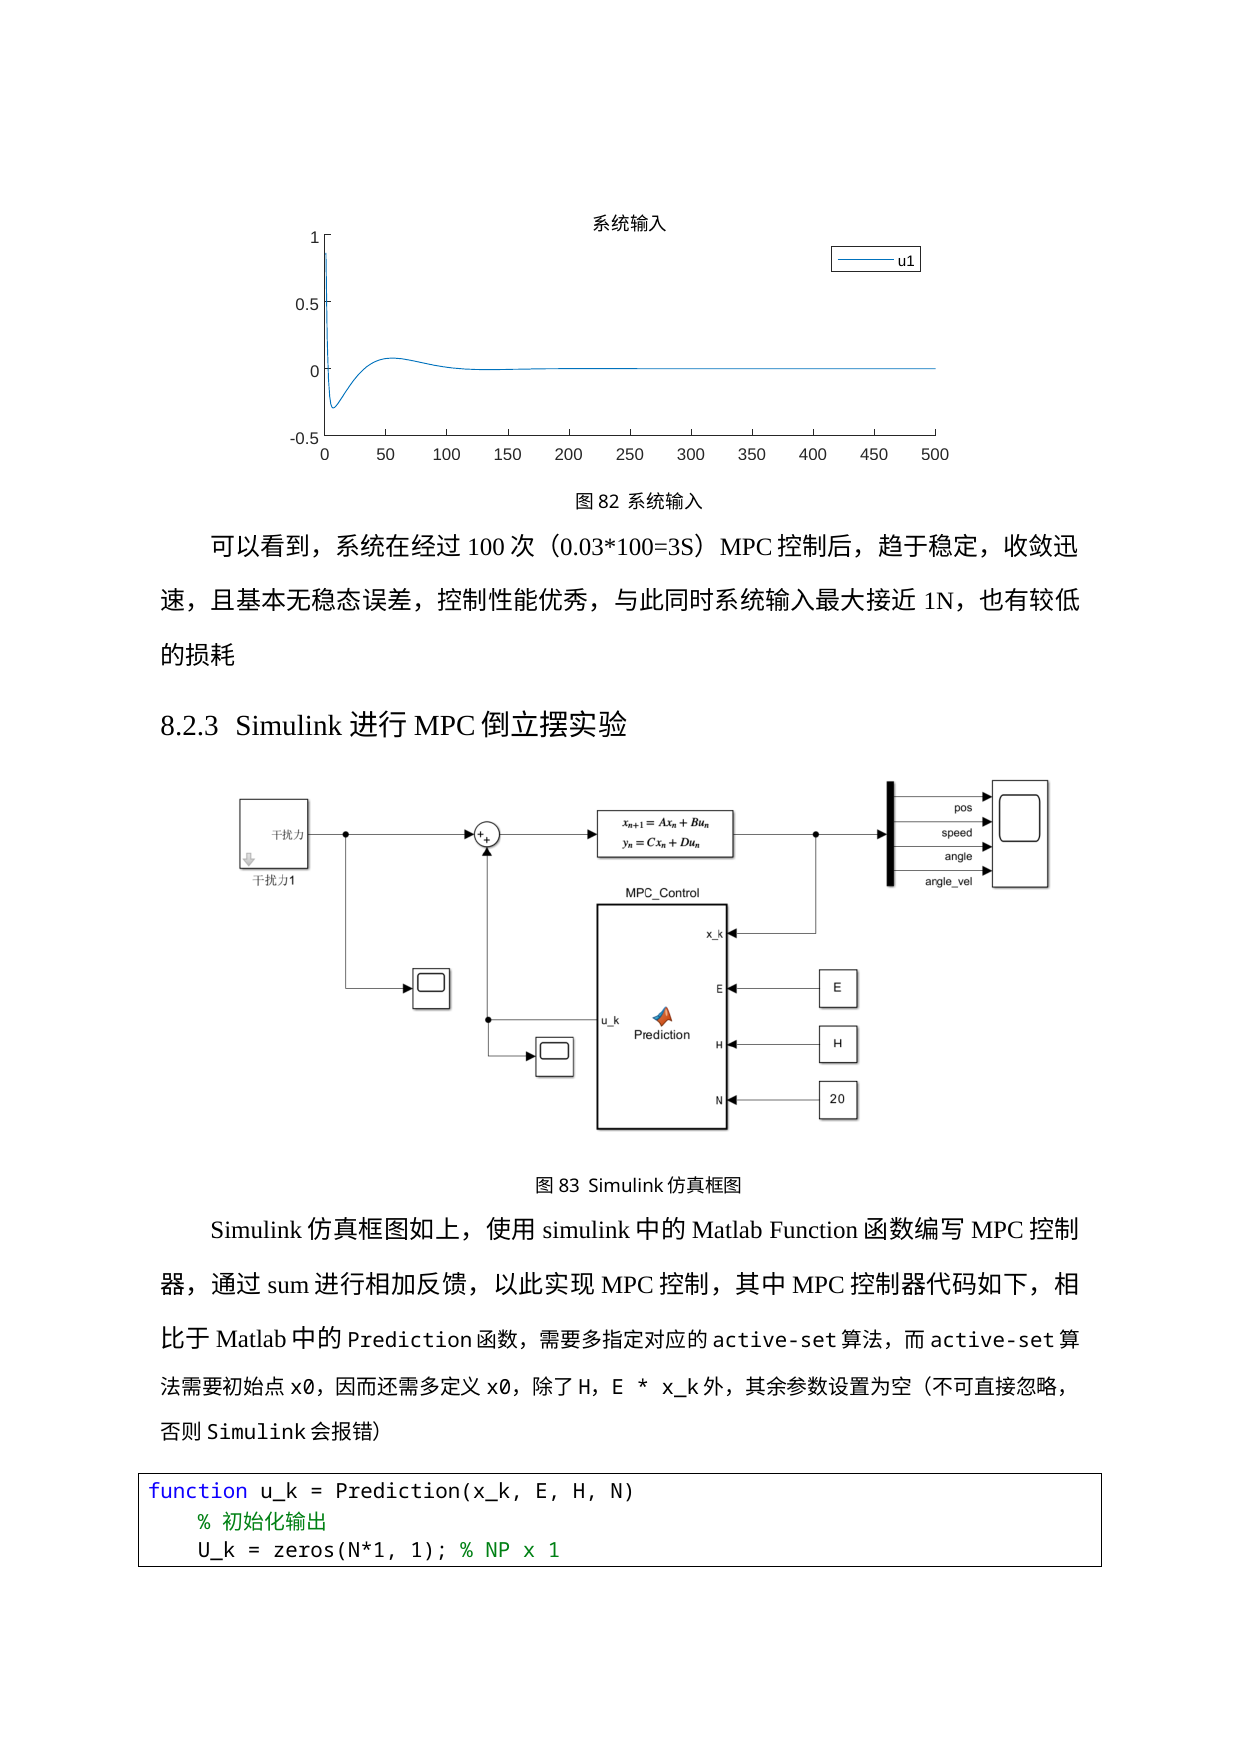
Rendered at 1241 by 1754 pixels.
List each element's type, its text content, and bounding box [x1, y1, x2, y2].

text Simulink仿真框图如上，使用simulink中的Matlab Function函数编写MPC控制器，通过sum进行相加反馈，以此实现MPC控制，其中MPC控制器代码如下，相比于Matlab中的Prediction函数，需要多指定对应的active-set算法，而active-set算法需要初始点x0，因而还需多定义x0，除了H，E * x_k外，其余参数设置为空（不可直接忽略，否则Simulink会报错） [160, 1210, 1080, 1446]
subtitle Simulink 进行MPC倒立摆实验 [160, 702, 1080, 744]
text 图 83 Simulink仿真框图 [160, 1170, 1080, 1197]
text 可以看到，系统在经过100次（0.03*100=3S）MPC控制后，趋于稳定，收敛迅速，且基本无稳态误差，控制性能优秀，与此同时系统输入最大接近1N，也有较低的损耗 [160, 526, 1080, 671]
text % 初始化输出 [148, 1505, 1092, 1532]
picture [210, 756, 1082, 1144]
text 图 82 系统输入 [160, 487, 1080, 514]
text U_k = zeros(N*1, 1); % NP x 1 [139, 1532, 1101, 1566]
text function u_k = Prediction(x_k, E, H, N) [139, 1474, 1101, 1505]
